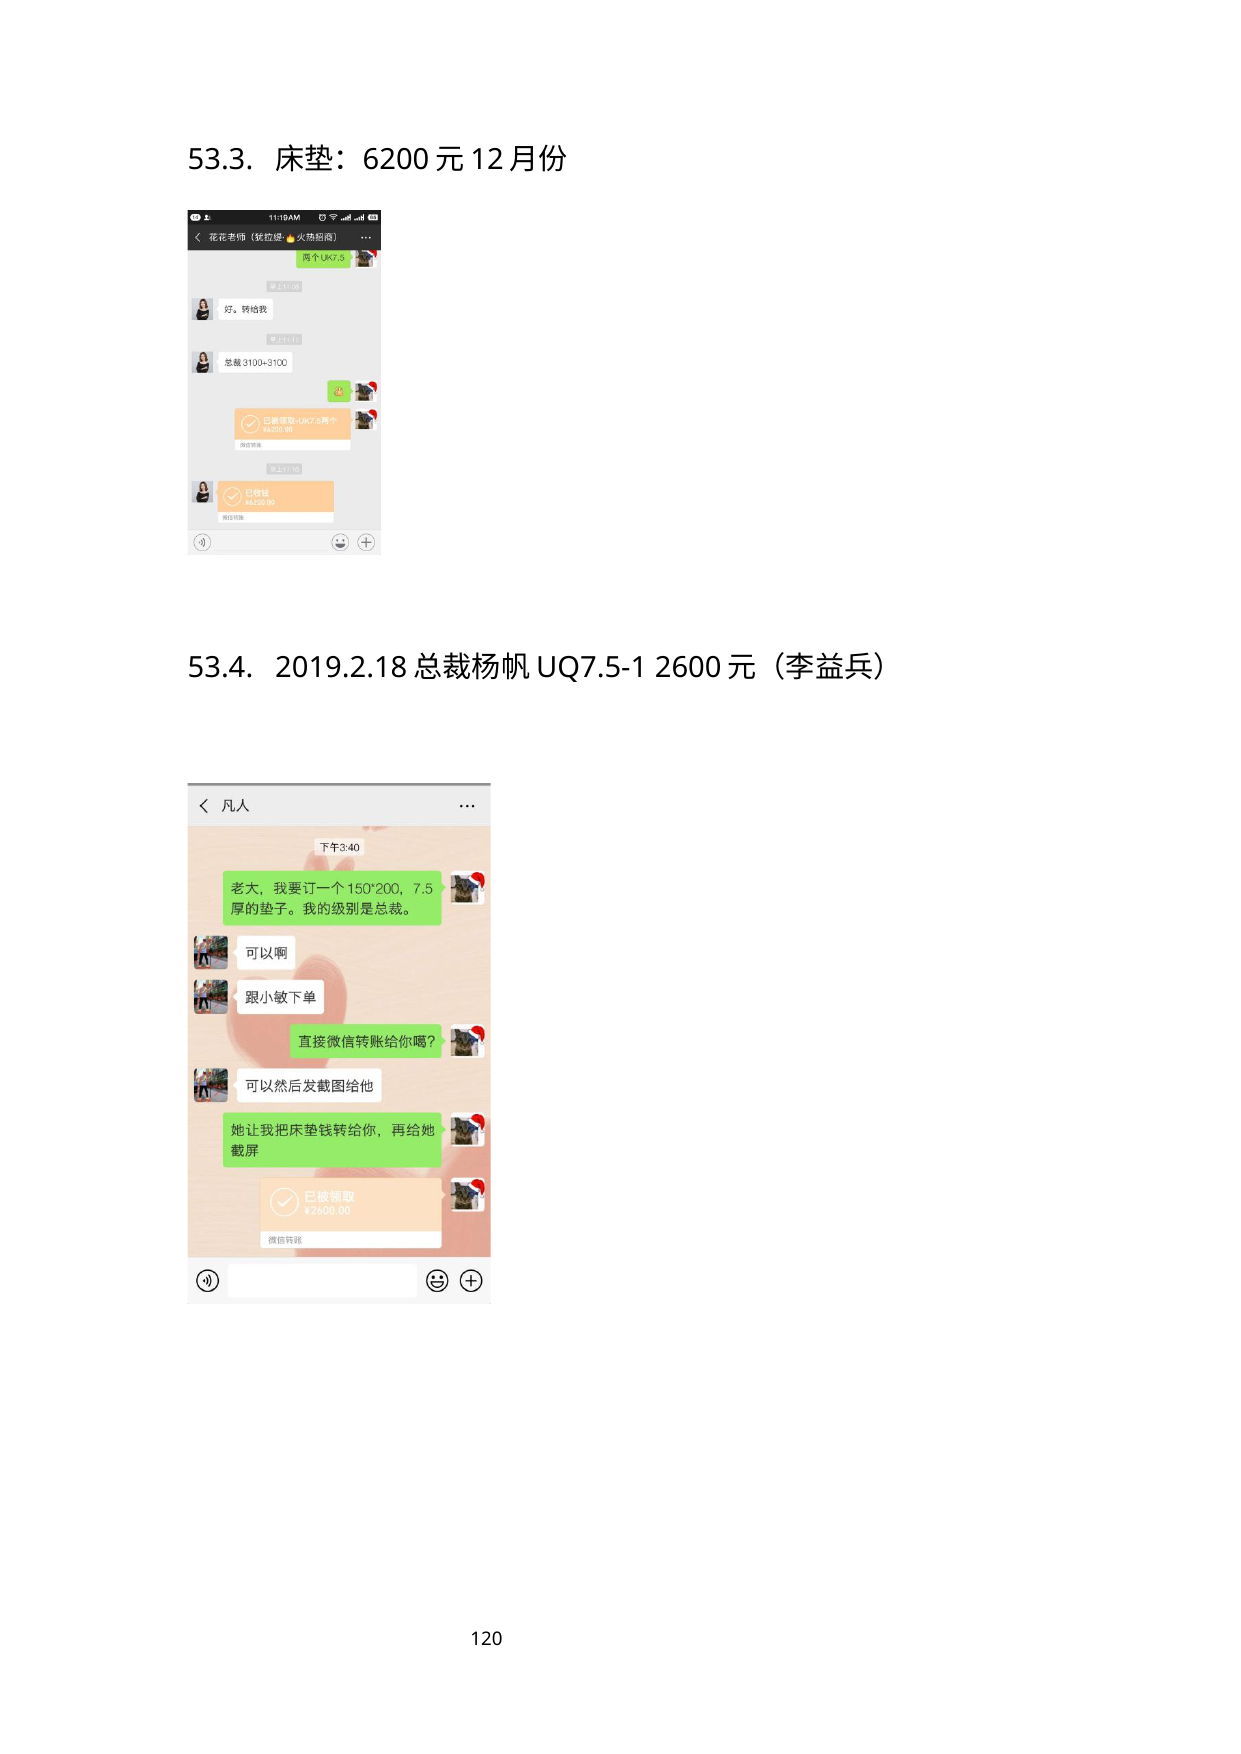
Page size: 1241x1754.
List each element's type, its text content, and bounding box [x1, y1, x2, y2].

subtitle 床垫：6200元12月份 [187, 124, 1053, 189]
picture [187, 210, 381, 555]
subtitle 2019.2.18总裁杨帆UQ7.5-1 2600元（李益兵） [187, 633, 1053, 698]
picture [187, 783, 491, 1304]
